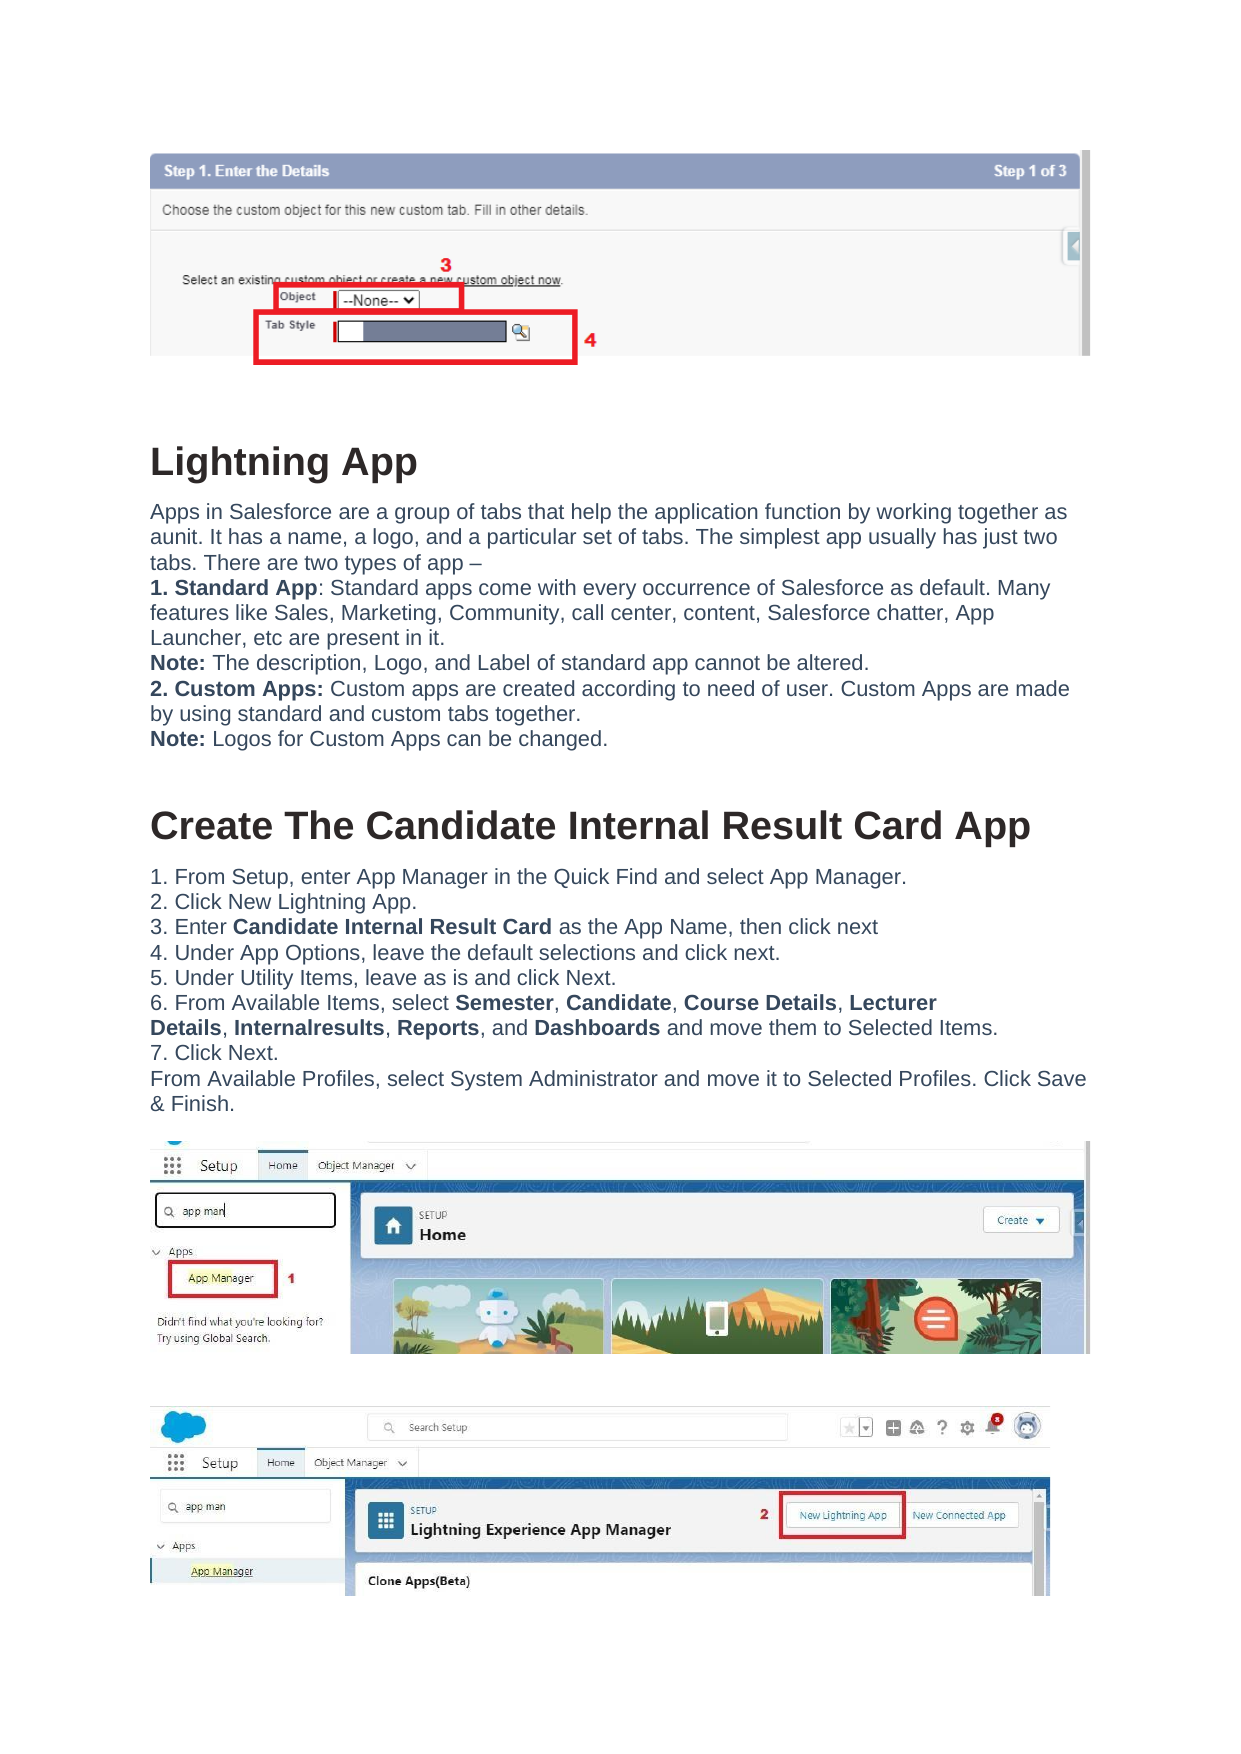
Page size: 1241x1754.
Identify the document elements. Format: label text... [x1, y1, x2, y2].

picture [150, 150, 1091, 365]
text 2. Custom Apps: Custom apps are created according to need of user. Custom Apps are made by using standard and custom tabs together. [150, 675, 1090, 726]
text 6. From Available Items, select Semester, Candidate, Course Details, Lecturer Details, Internalresults, Reports, and Dashboards and move them to Selected Items. [150, 990, 1090, 1040]
picture [150, 1141, 1091, 1354]
text 1. From Setup, enter App Manager in the Quick Find and select App Manager. [150, 864, 1090, 889]
text From Available Profiles, select System Administrator and move it to Selected Profiles. Click Save & Finish. [150, 1065, 1090, 1116]
text 5. Under Utility Items, leave as is and click Next. [150, 964, 1090, 990]
text Lightning App [150, 424, 1090, 483]
text 1. Standard App: Standard apps come with every occurrence of Salesforce as default. Many features like Sales, Marketing, Community, call center, content, Salesforce chatter, App Launcher, etc are present in it. [150, 574, 1090, 650]
text Create The Candidate Internal Result Card App [150, 801, 1090, 848]
picture [150, 1406, 1050, 1596]
text Note: Logos for Custom Apps can be changed. [150, 726, 1090, 751]
text 3. Enter Candidate Internal Result Card as the App Name, then click next [150, 914, 1090, 939]
text Note: The description, Logo, and Label of standard app cannot be altered. [150, 650, 1090, 675]
text 7. Click Next. [150, 1040, 1090, 1065]
text Apps in Salesforce are a group of tabs that help the application function by working together as aunit. It has a name, a logo, and a particular set of tabs. The simplest app usually has just two tabs. There are two types of app – [150, 499, 1090, 574]
text 4. Under App Options, leave the default selections and click next. [150, 939, 1090, 964]
text 2. Click New Lightning App. [150, 889, 1090, 914]
